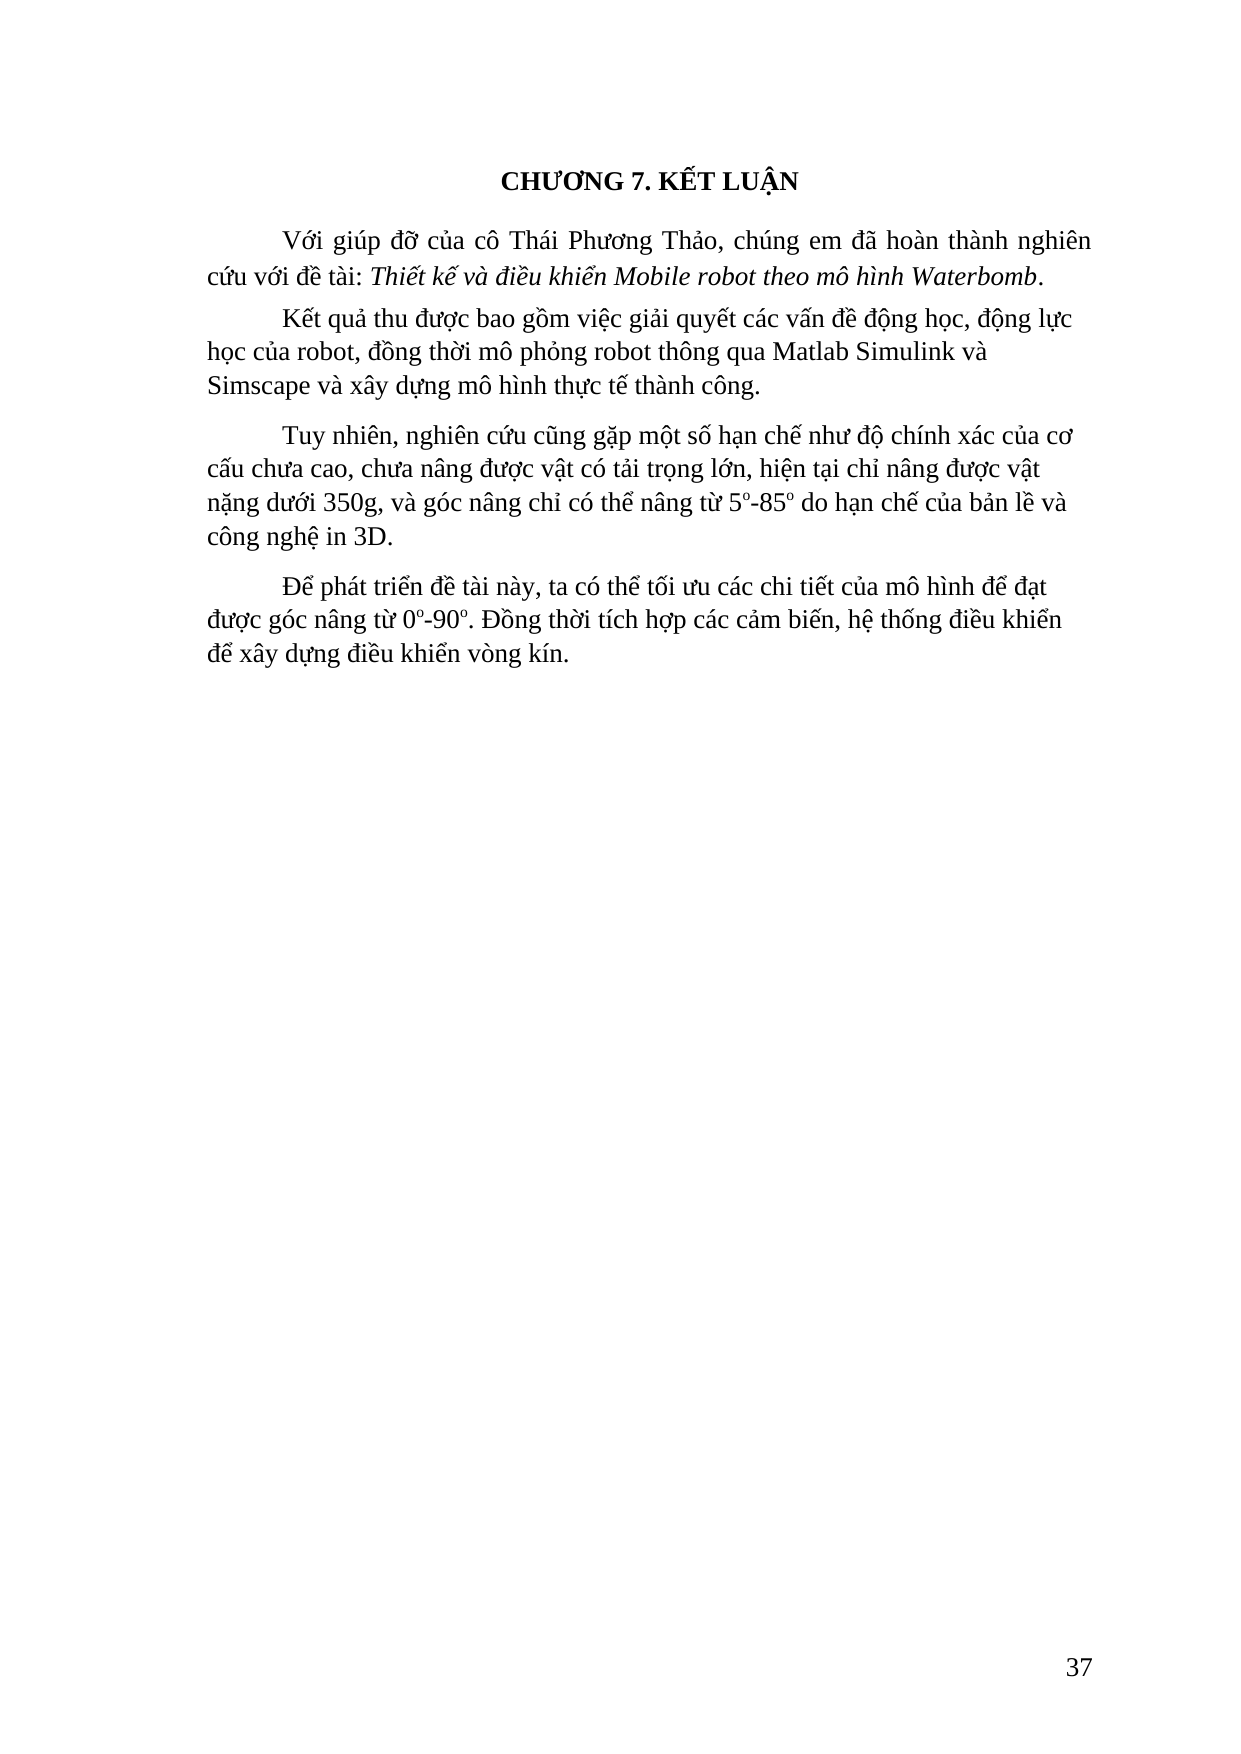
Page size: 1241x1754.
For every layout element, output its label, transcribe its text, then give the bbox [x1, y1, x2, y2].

text Kết quả thu được bao gồm việc giải quyết các vấn đề động học, động lực học của robot, đồng thời mô phỏng robot thông qua Matlab Simulink và Simscape và xây dựng mô hình thực tế thành công. [207, 302, 1092, 400]
text Với giúp đỡ của cô Thái Phương Thảo, chúng em đã hoàn thành nghiên cứu với đề tài: Thiết kế và điều khiển Mobile robot theo mô hình Waterbomb. [207, 224, 1092, 291]
text Để phát triển đề tài này, ta có thể tối ưu các chi tiết của mô hình để đạt được góc nâng từ 0o-90o. Đồng thời tích hợp các cảm biến, hệ thống điều khiển để xây dựng điều khiển vòng kín. [207, 570, 1092, 668]
subtitle KẾT LUẬN [207, 165, 1092, 196]
text Tuy nhiên, nghiên cứu cũng gặp một số hạn chế như độ chính xác của cơ cấu chưa cao, chưa nâng được vật có tải trọng lớn, hiện tại chỉ nâng được vật nặng dưới 350g, và góc nâng chỉ có thể nâng từ 5o-85o do hạn chế của bản lề và công nghệ in 3D. [207, 419, 1092, 551]
